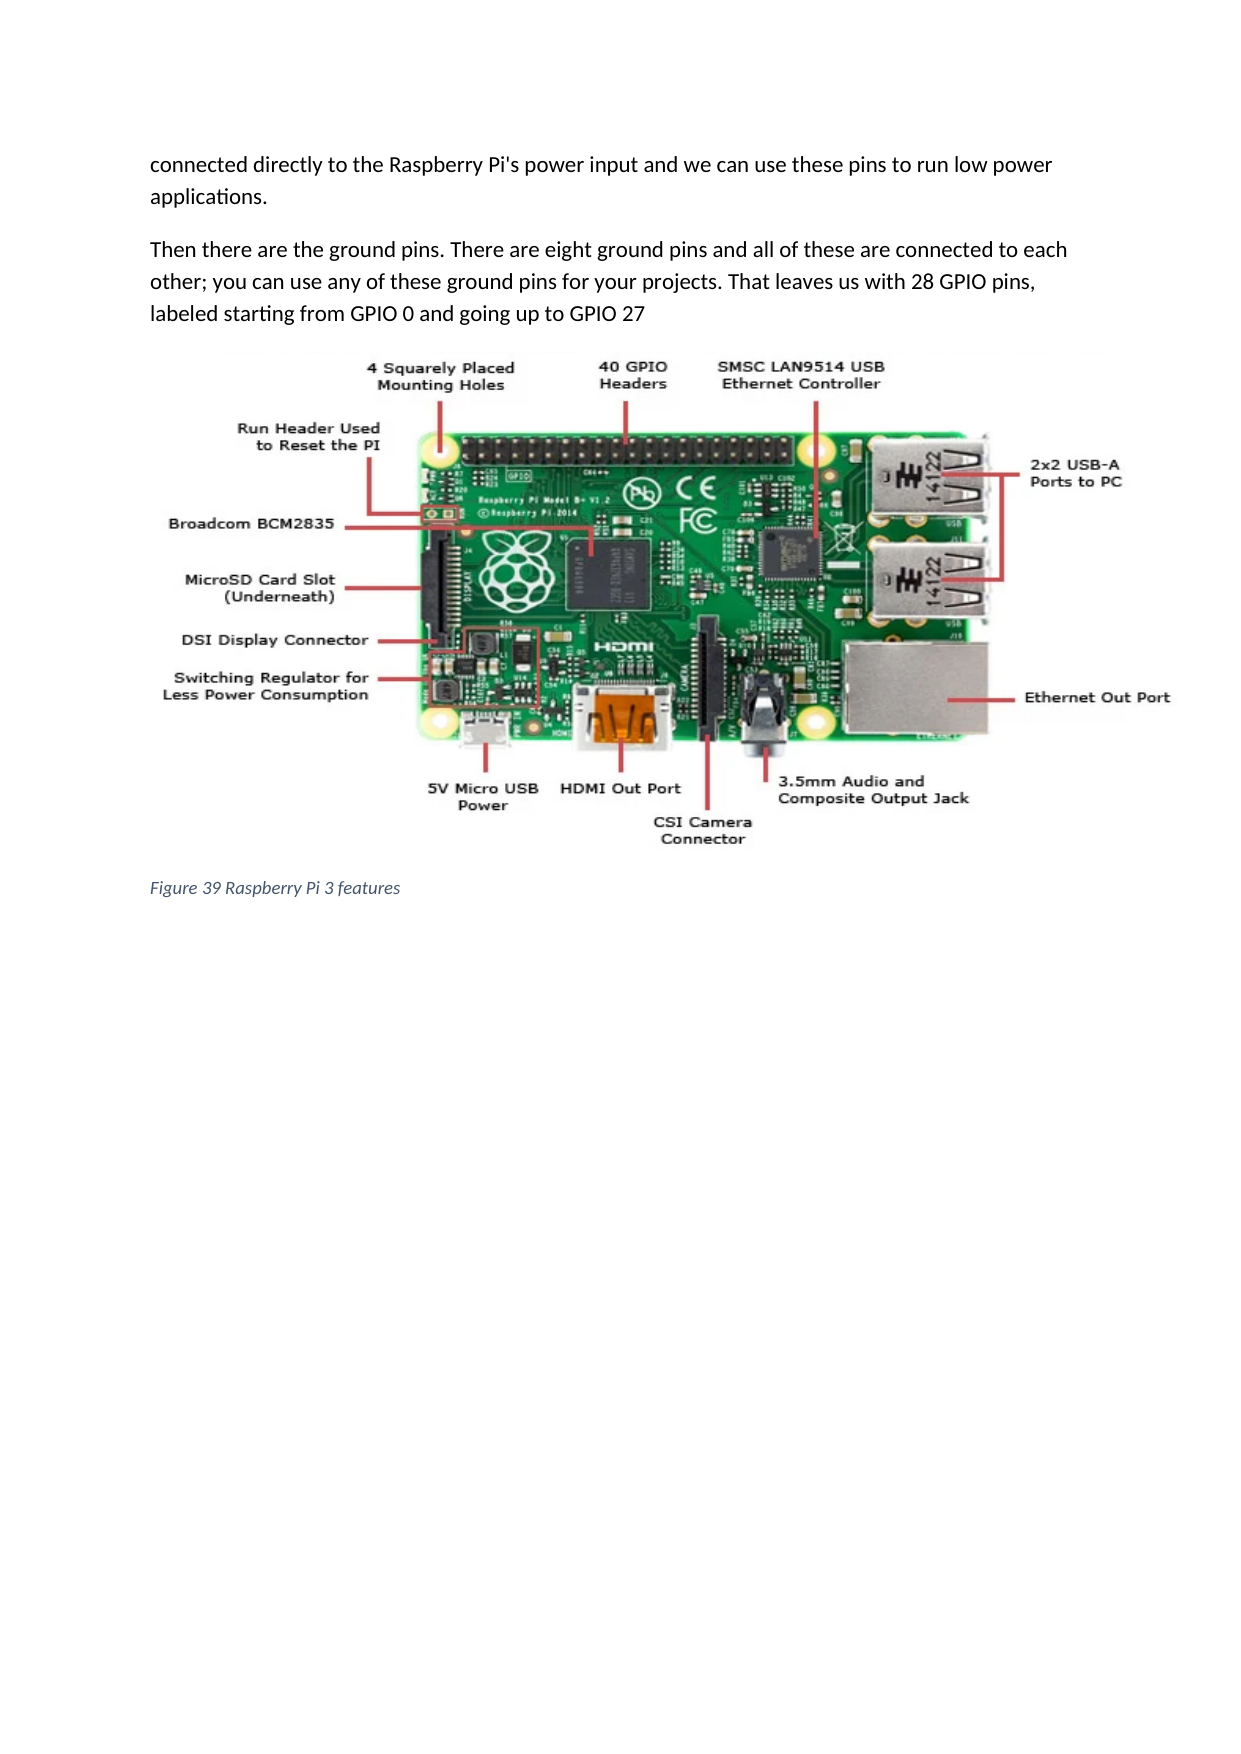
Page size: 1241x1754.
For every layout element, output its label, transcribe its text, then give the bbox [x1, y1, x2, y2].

picture [150, 352, 1179, 851]
text Then there are the ground pins. There are eight ground pins and all of these are connected to each other; you can use any of these ground pins for your projects. That leaves us with 28 GPIO pins, labeled starting from GPIO 0 and going up to GPIO 27 [150, 235, 1090, 328]
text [150, 150, 1090, 210]
text Figure 39 Raspberry Pi 3 features [150, 876, 1090, 899]
